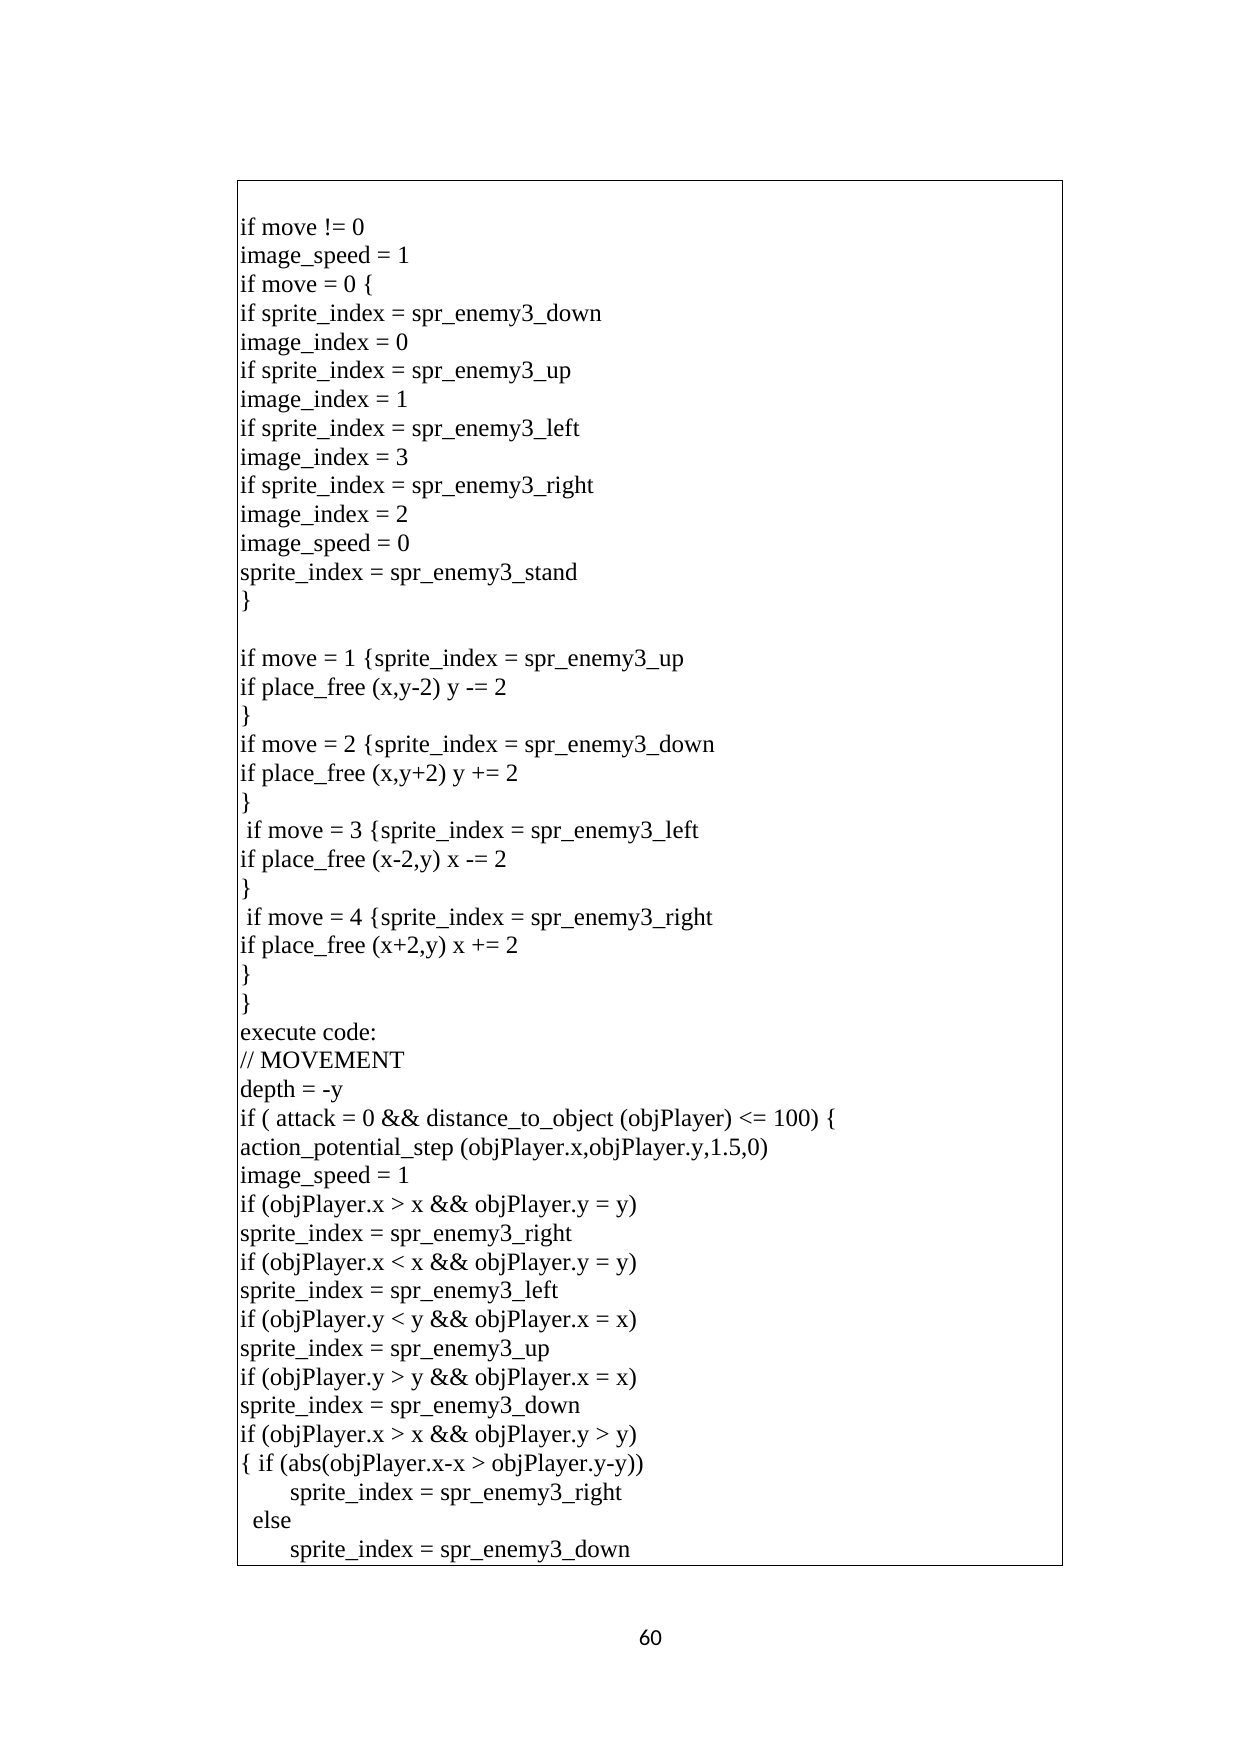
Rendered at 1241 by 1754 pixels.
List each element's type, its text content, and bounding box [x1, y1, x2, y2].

text sprite_index = spr_enemy3_right [240, 1477, 1060, 1506]
text image_index = 1 [240, 384, 1060, 413]
text if sprite_index = spr_enemy3_left [240, 413, 1060, 442]
text image_speed = 1 [240, 1161, 1060, 1189]
text sprite_index = spr_enemy3_right [240, 1218, 1060, 1247]
text depth = -y [240, 1074, 1060, 1103]
text action_potential_step (objPlayer.x,objPlayer.y,1.5,0) [240, 1132, 1060, 1161]
text } [240, 873, 1060, 902]
text else [240, 1506, 1060, 1531]
text } [240, 988, 1060, 1017]
text image_index = 2 [240, 499, 1060, 528]
text if place_free (x,y-2) y -= 2 [240, 672, 1060, 701]
text } [240, 959, 1060, 988]
text image_index = 0 [240, 327, 1060, 356]
text if move = 3 {sprite_index = spr_enemy3_left [240, 816, 1060, 844]
text // MOVEMENT [240, 1046, 1060, 1074]
text if move = 4 {sprite_index = spr_enemy3_right [240, 902, 1060, 931]
text } [240, 586, 1060, 614]
text sprite_index = spr_enemy3_down [238, 1531, 1062, 1565]
text image_speed = 1 [240, 241, 1060, 269]
text if sprite_index = spr_enemy3_up [240, 356, 1060, 384]
text if (objPlayer.x < x && objPlayer.y = y) [240, 1247, 1060, 1276]
text sprite_index = spr_enemy3_up [240, 1333, 1060, 1362]
text if place_free (x+2,y) x += 2 [240, 931, 1060, 959]
text { if (abs(objPlayer.x-x > objPlayer.y-y)) [240, 1448, 1060, 1477]
text if (objPlayer.x > x && objPlayer.y = y) [240, 1189, 1060, 1218]
text if (objPlayer.y < y && objPlayer.x = x) [240, 1304, 1060, 1333]
text sprite_index = spr_enemy3_stand [240, 557, 1060, 586]
text execute code: [240, 1017, 1060, 1046]
text if sprite_index = spr_enemy3_down [240, 298, 1060, 327]
text sprite_index = spr_enemy3_down [240, 1391, 1060, 1419]
text sprite_index = spr_enemy3_left [240, 1276, 1060, 1304]
text if move != 0 [240, 212, 1060, 241]
text if (objPlayer.y > y && objPlayer.x = x) [240, 1362, 1060, 1391]
text if move = 2 {sprite_index = spr_enemy3_down [240, 729, 1060, 758]
text image_speed = 0 [240, 528, 1060, 557]
text if move = 1 {sprite_index = spr_enemy3_up [240, 643, 1060, 672]
text if place_free (x-2,y) x -= 2 [240, 844, 1060, 873]
text } [240, 701, 1060, 729]
text if move = 0 { [240, 269, 1060, 298]
text if sprite_index = spr_enemy3_right [240, 471, 1060, 499]
text if (objPlayer.x > x && objPlayer.y > y) [240, 1419, 1060, 1448]
text if ( attack = 0 && distance_to_object (objPlayer) <= 100) { [240, 1103, 1060, 1132]
text image_index = 3 [240, 442, 1060, 471]
text } [240, 787, 1060, 816]
text if place_free (x,y+2) y += 2 [240, 758, 1060, 787]
